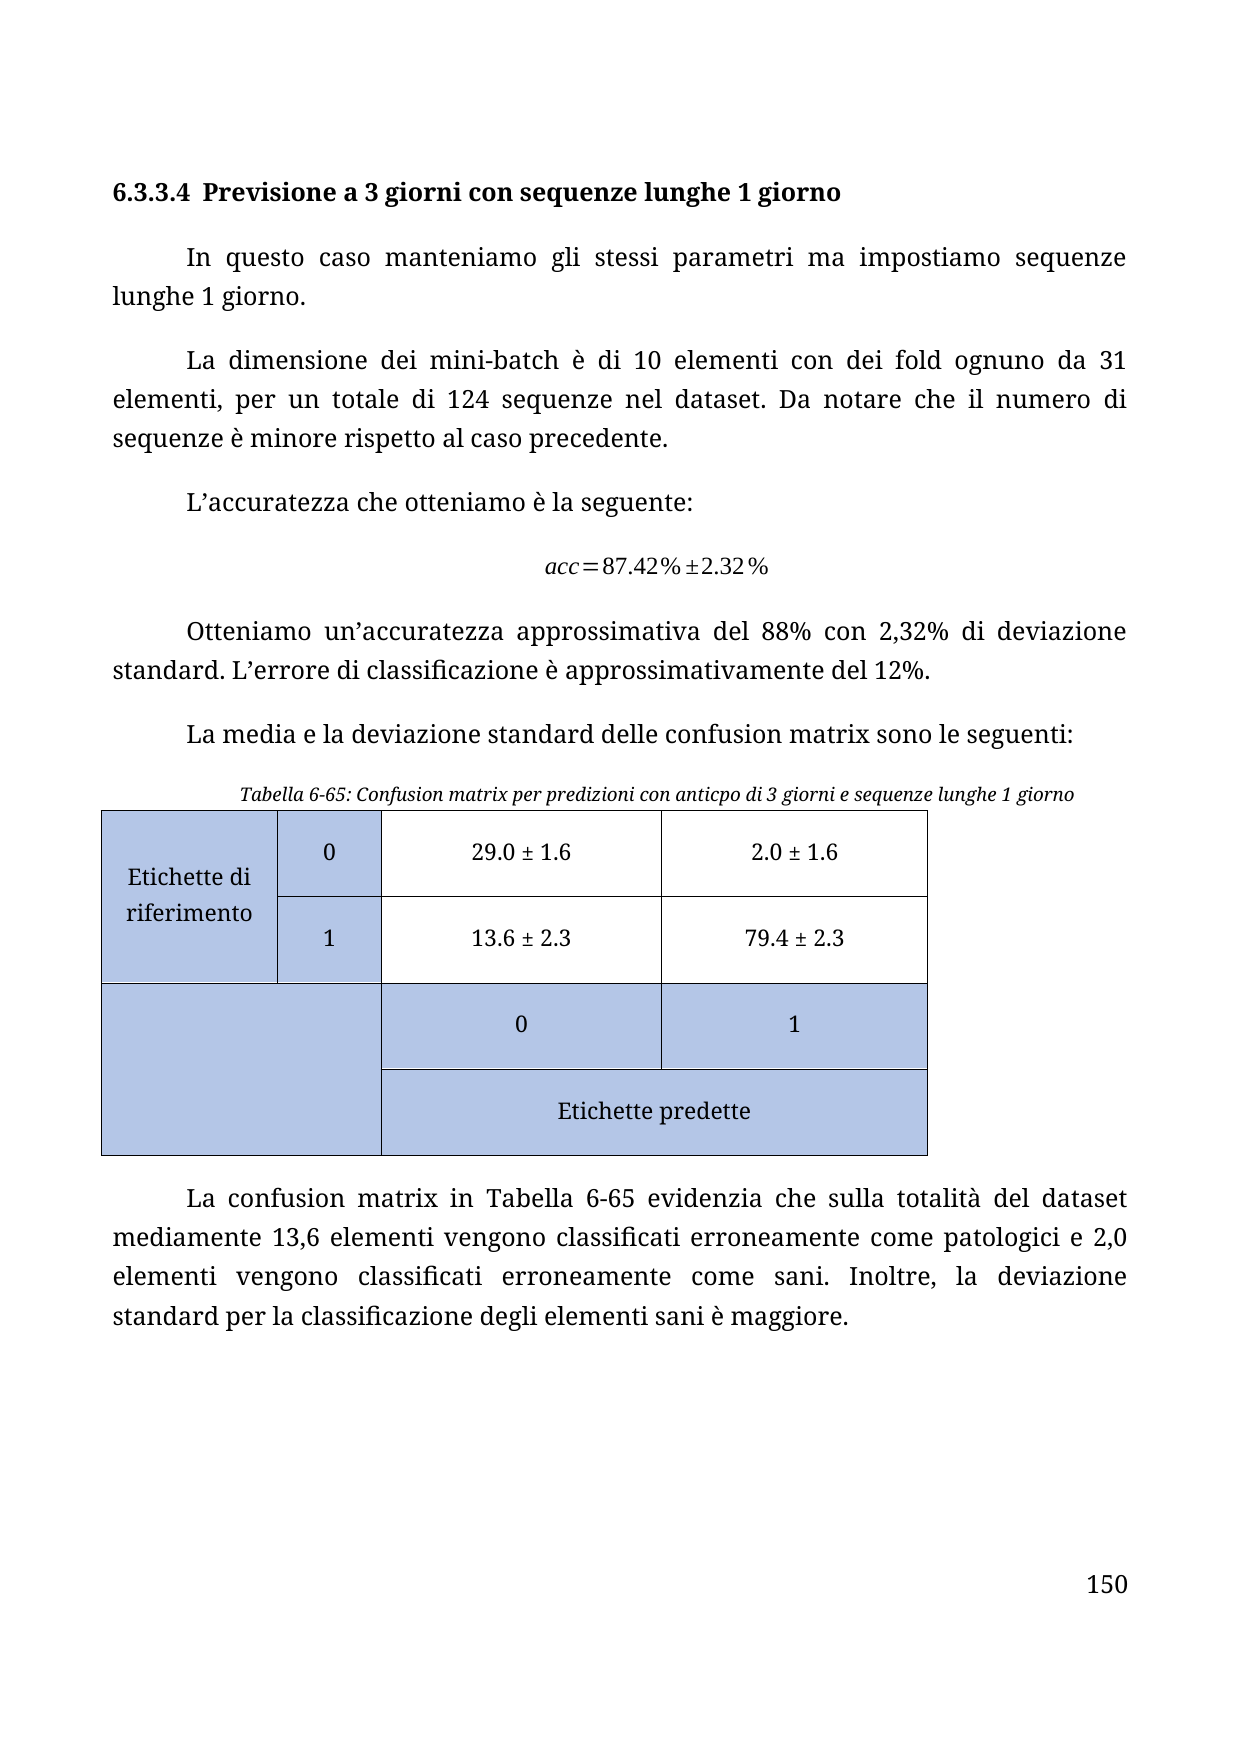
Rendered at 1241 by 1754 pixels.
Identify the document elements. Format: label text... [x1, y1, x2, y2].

table_header 29.0 ± 1.6 [382, 811, 661, 896]
table_cell [102, 984, 381, 1155]
table_cell 0 [382, 984, 661, 1068]
subtitle Previsione a 3 giorni con sequenze lunghe 1 giorno [112, 175, 1128, 209]
table_header 2.0 ± 1.6 [662, 811, 927, 896]
table_cell 1 [662, 984, 927, 1068]
table_cell 13.6 ± 2.3 [382, 897, 661, 982]
text Otteniamo un’accuratezza approssimativa del 88% con 2,32% di deviazione standard. L’errore di classificazione è approssimativamente del 12%. [112, 613, 1128, 687]
table_cell 79.4 ± 2.3 [662, 897, 927, 982]
table_cell Etichette predette [382, 1070, 927, 1155]
table_cell 1 [278, 897, 381, 982]
text L’accuratezza che otteniamo è la seguente: [112, 485, 1128, 519]
table_header 0 [278, 811, 381, 896]
text La dimensione dei mini-batch è di 10 elementi con dei fold ognuno da 31 elementi, per un totale di 124 sequenze nel dataset. Da notare che il numero di sequenze è minore rispetto al caso precedente. [112, 342, 1128, 455]
text In questo caso manteniamo gli stessi parametri ma impostiamo sequenze lunghe 1 giorno. [112, 239, 1128, 312]
table_header Etichette di riferimento [102, 811, 277, 982]
text La media e la deviazione standard delle confusion matrix sono le seguenti: [112, 717, 1128, 751]
